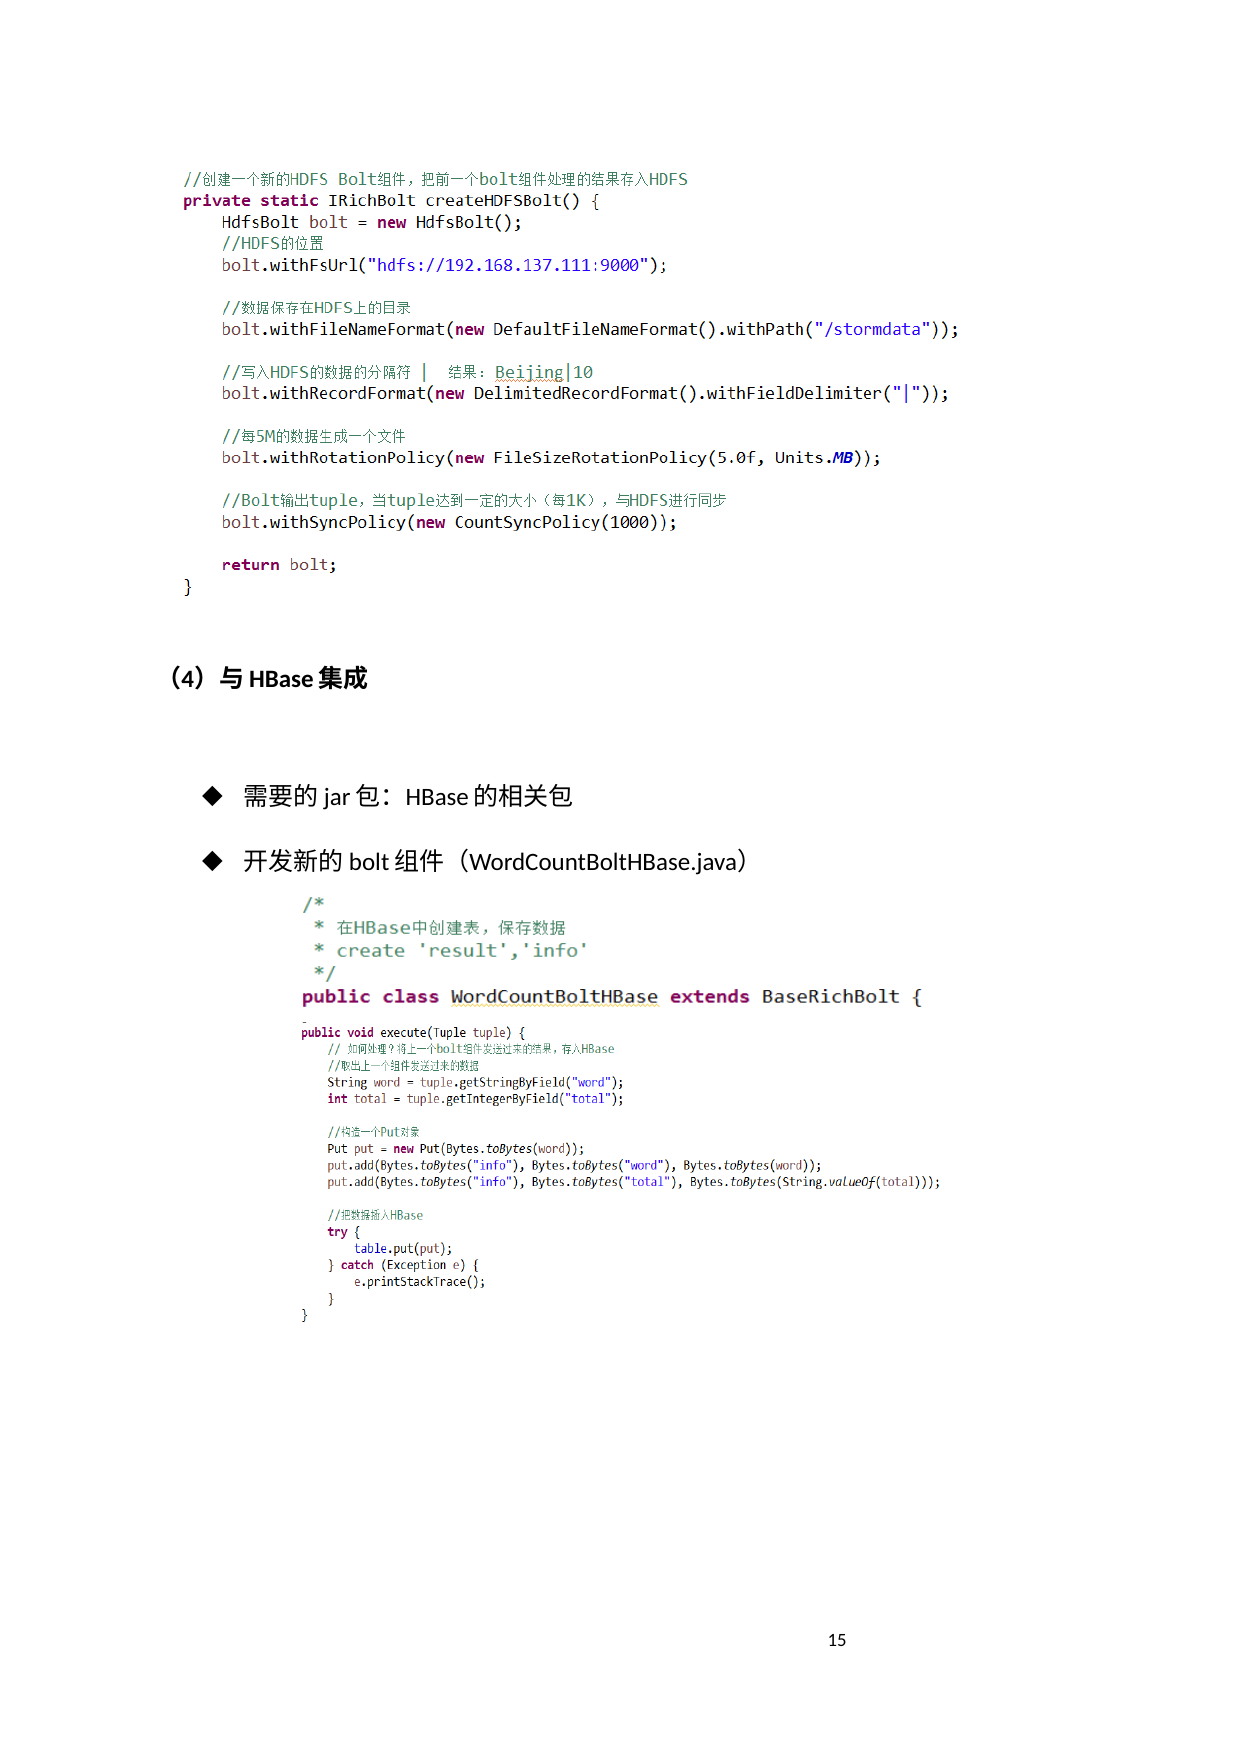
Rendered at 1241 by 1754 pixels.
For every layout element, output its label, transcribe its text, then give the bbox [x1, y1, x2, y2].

picture [297, 1022, 943, 1324]
picture [303, 892, 938, 1011]
list 开发新的bolt组件（WordCountBoltHBase.java） [200, 827, 1128, 892]
subtitle （4）与HBase集成 [112, 644, 1128, 709]
list 需要的jar包：HBase的相关包 [200, 762, 1128, 827]
picture [156, 162, 968, 604]
